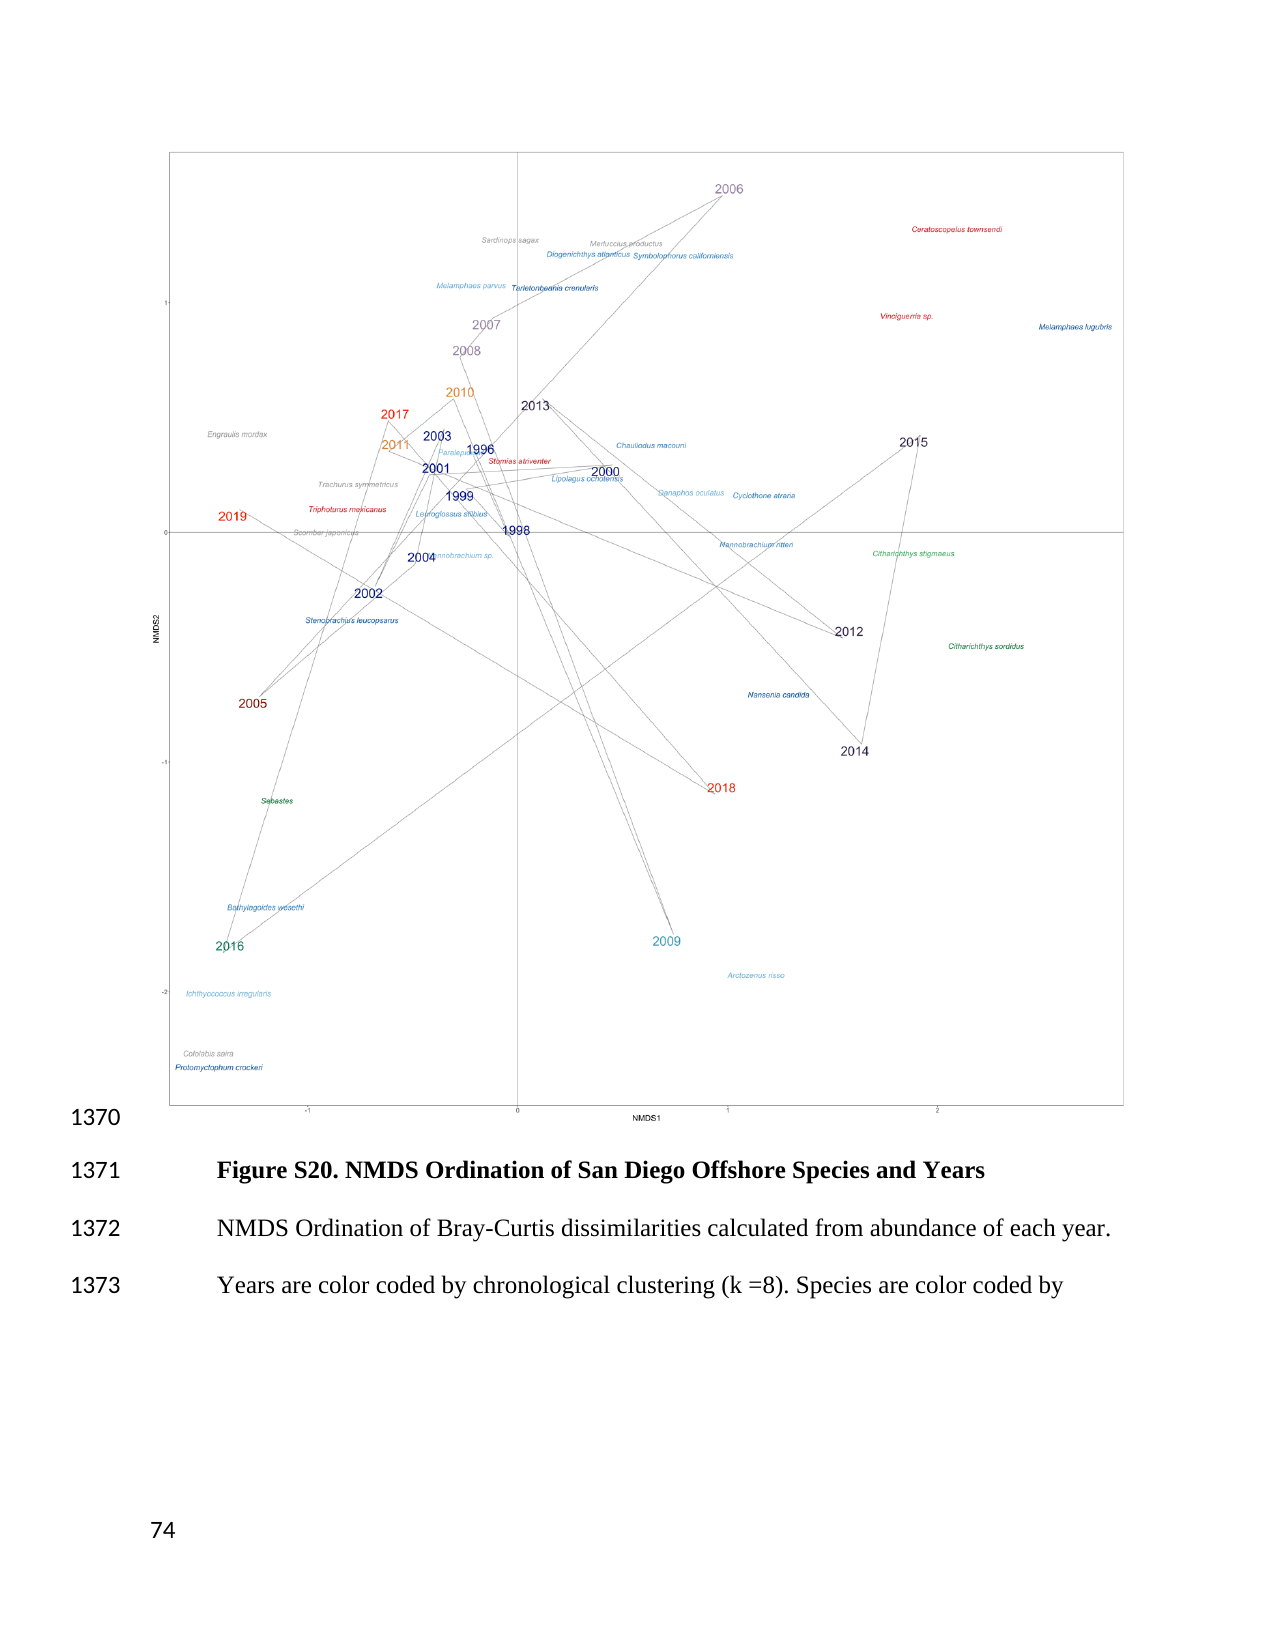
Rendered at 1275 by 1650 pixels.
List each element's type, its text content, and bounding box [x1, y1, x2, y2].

picture [150, 150, 1125, 1125]
text Figure S20. NMDS Ordination of San Diego Offshore Species and Years [150, 1156, 1125, 1184]
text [217, 1213, 1125, 1299]
